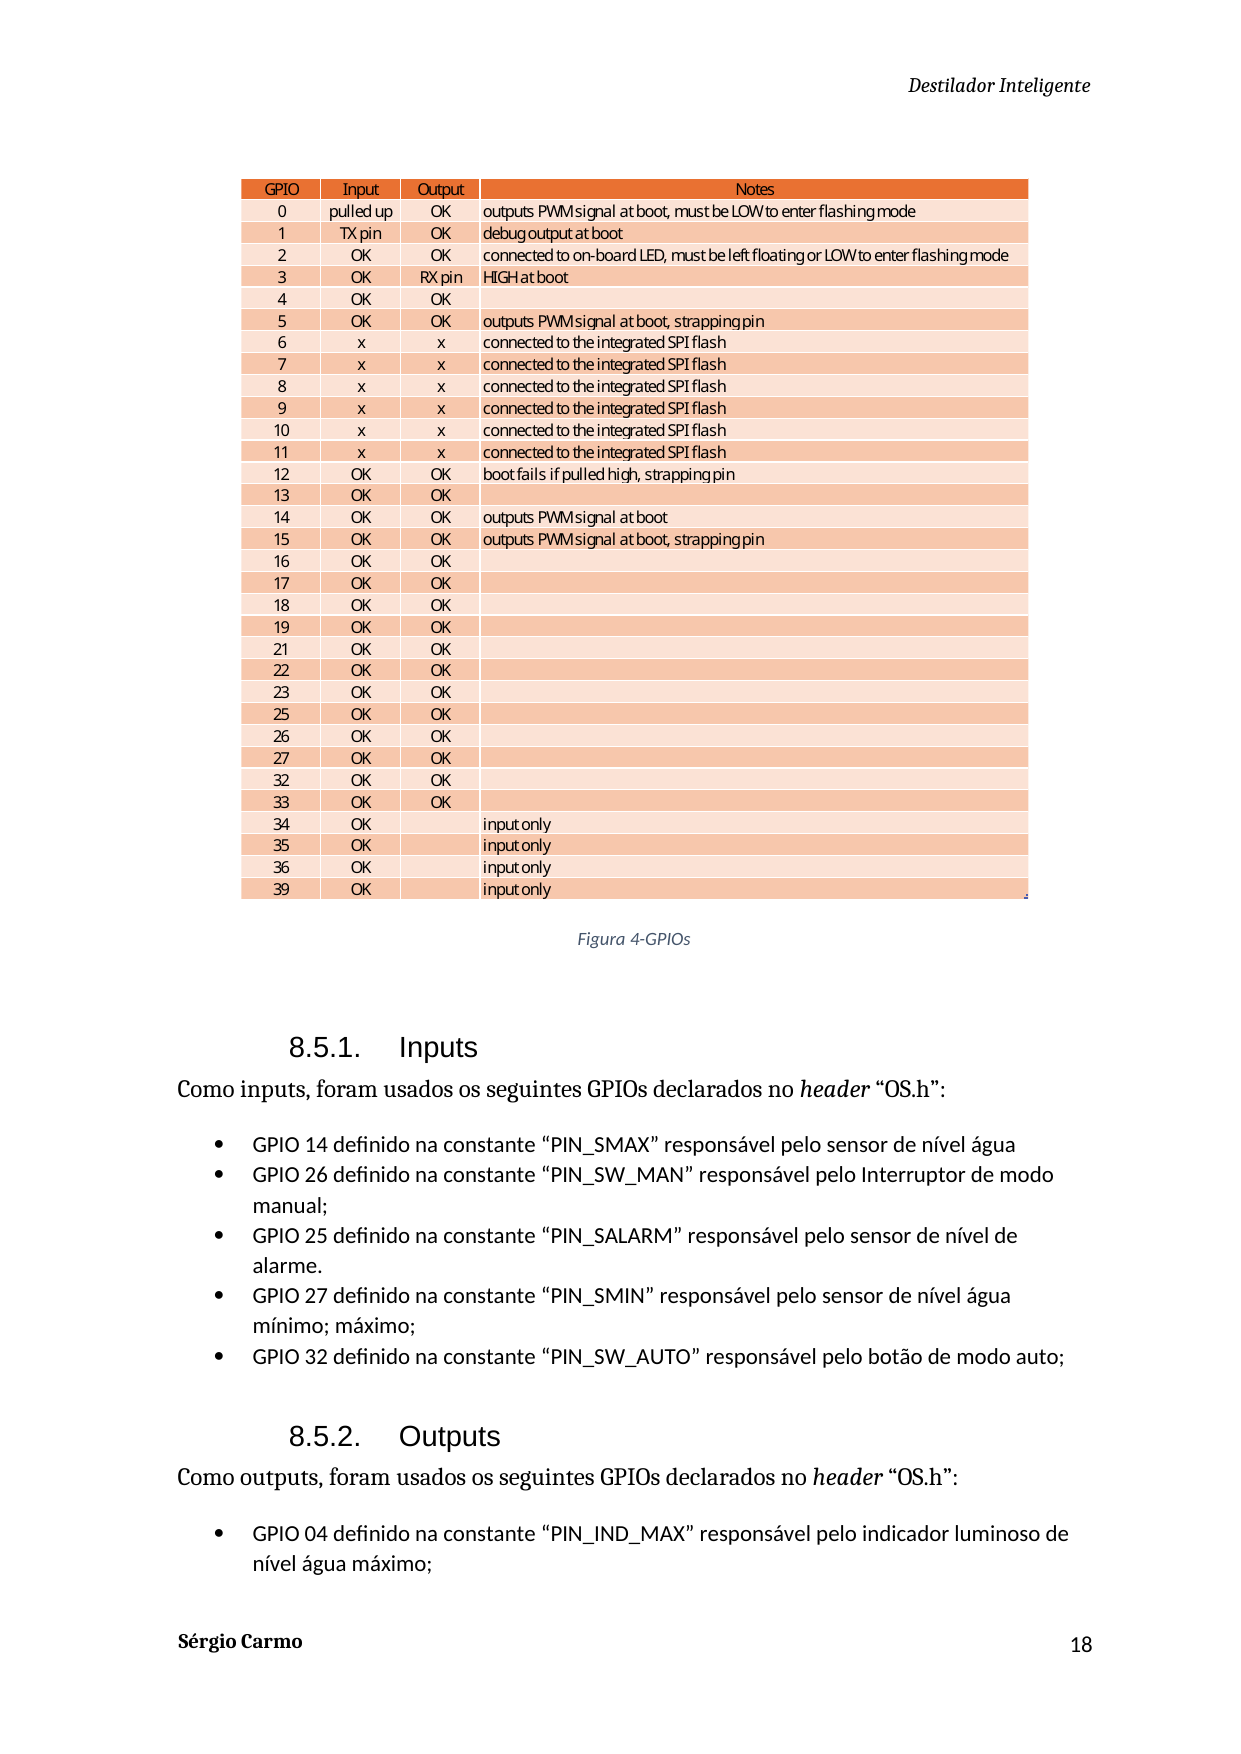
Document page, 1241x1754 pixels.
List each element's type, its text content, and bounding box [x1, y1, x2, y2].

subtitle Outputs [288, 1419, 1092, 1452]
text Figura 4-GPIOs [177, 927, 1092, 949]
list GPIO 25 definido na constante “PIN_SALARM” responsável pelo sensor de nível de alarme. [215, 1221, 1092, 1279]
subtitle Inputs [288, 1030, 1092, 1064]
list GPIO 04 definido na constante “PIN_IND_MAX” responsável pelo indicador luminoso de nível água máximo; [215, 1519, 1092, 1577]
text Como outputs, foram usados os seguintes GPIOs declarados no header “OS.h”: [177, 1463, 1092, 1492]
list GPIO 26 definido na constante “PIN_SW_MAN” responsável pelo Interruptor de modo manual; [215, 1161, 1092, 1219]
list GPIO 14 definido na constante “PIN_SMAX” responsável pelo sensor de nível água [215, 1130, 1092, 1158]
list GPIO 32 definido na constante “PIN_SW_AUTO” responsável pelo botão de modo auto; [215, 1342, 1092, 1370]
text Como inputs, foram usados os seguintes GPIOs declarados no header “OS.h”: [177, 1075, 1092, 1103]
list GPIO 27 definido na constante “PIN_SMIN” responsável pelo sensor de nível água mínimo; máximo; [215, 1281, 1092, 1339]
